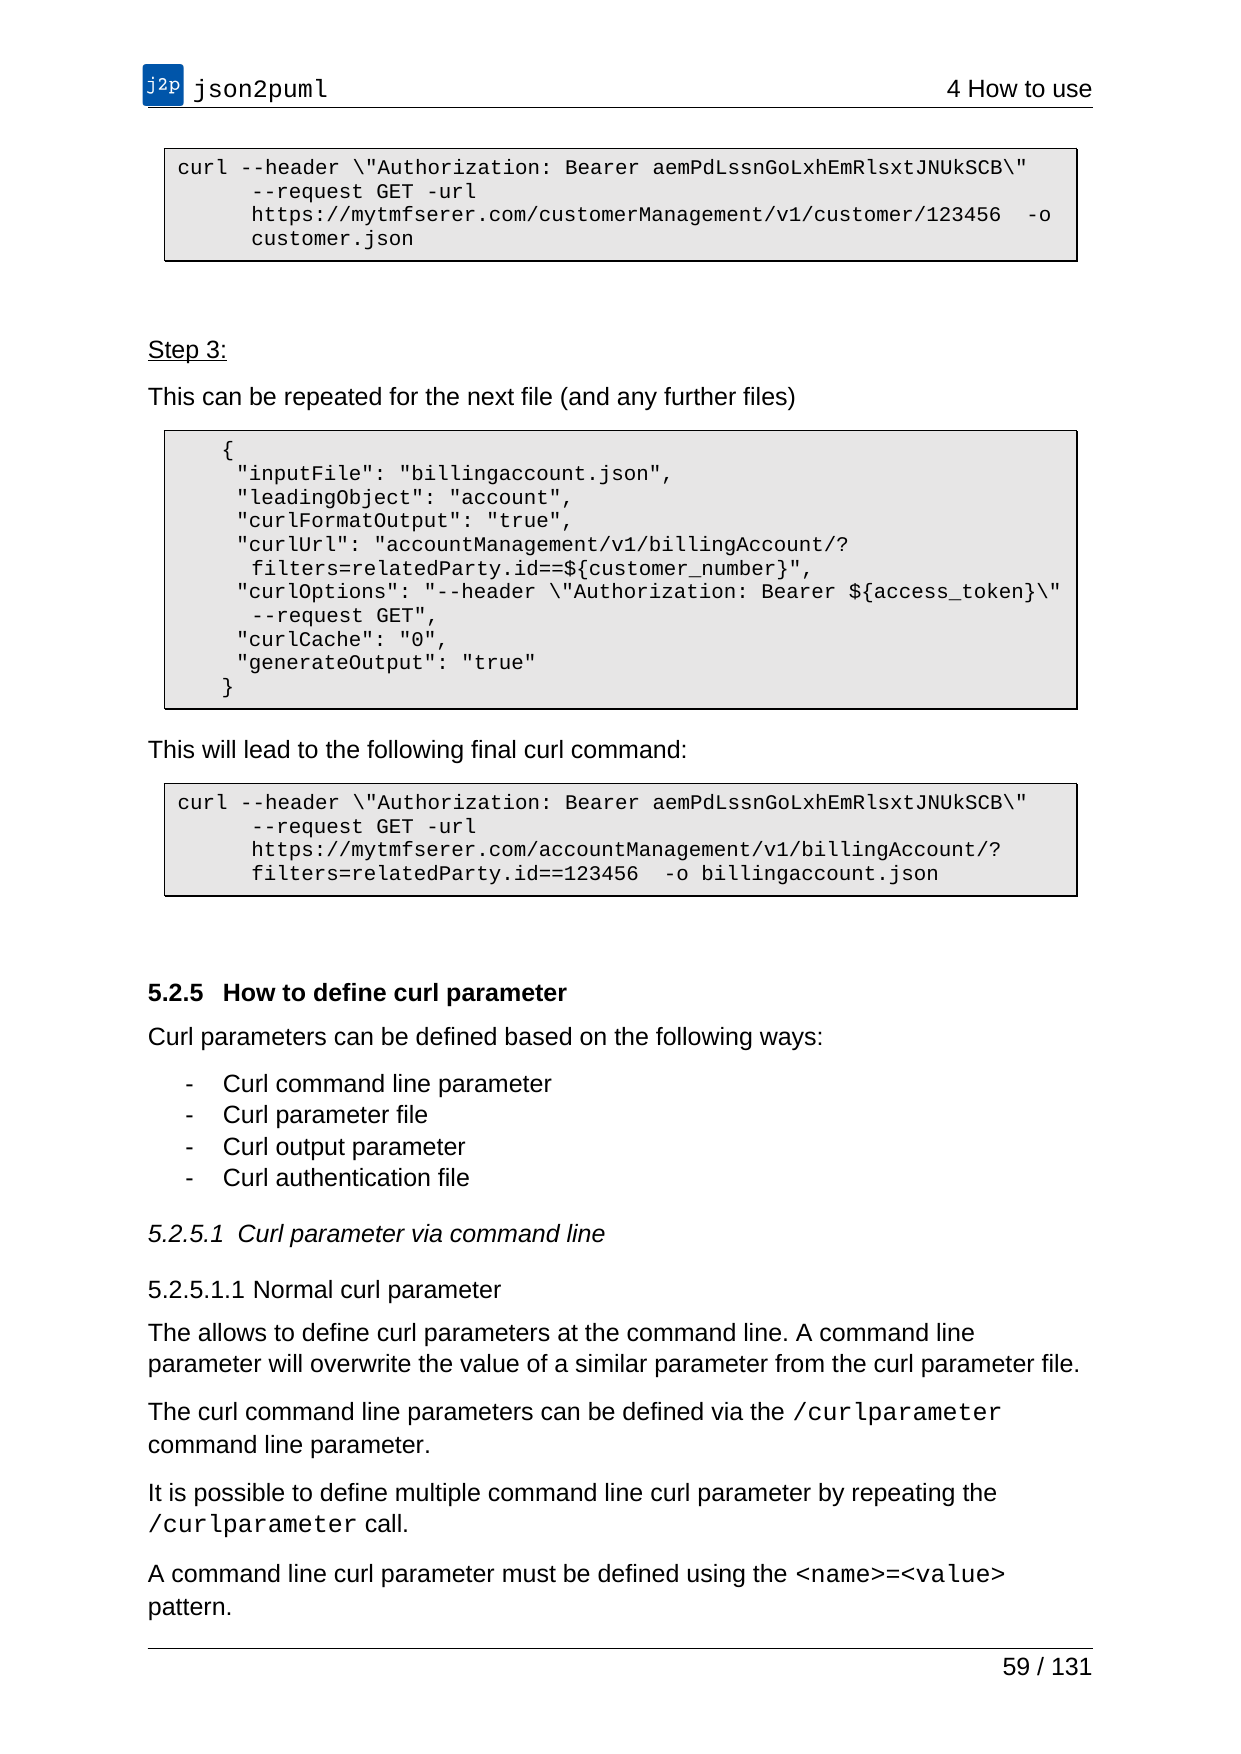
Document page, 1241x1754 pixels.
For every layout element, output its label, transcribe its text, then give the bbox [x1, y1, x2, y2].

text A command line curl parameter must be defined using the <name>=<value> pattern. [148, 1559, 1093, 1621]
text "curlFormatOutput": "true", [165, 501, 1076, 525]
text "inputFile": "billingaccount.json", [165, 454, 1076, 477]
text { [165, 431, 1076, 454]
text "curlOptions": "--header \"Authorization: Bearer ${access_token}\" --request GET", [165, 572, 1076, 619]
text Step 3: [148, 335, 1093, 363]
subtitle Normal curl parameter [148, 1274, 1093, 1303]
text curl --header \"Authorization: Bearer aemPdLssnGoLxhEmRlsxtJNUkSCB\" --request GET -url https://mytmfserer.com/customerManagement/v1/customer/123456 -o customer.json [165, 149, 1076, 260]
text The curl command line parameters can be defined via the /curlparameter command line parameter. [148, 1397, 1093, 1459]
text This will lead to the following final curl command: [148, 735, 1093, 764]
subtitle Curl parameter via command line [148, 1218, 1093, 1247]
text "curlUrl": "accountManagement/v1/billingAccount/?filters=relatedParty.id==${customer_number}", [165, 525, 1076, 572]
text "generateOutput": "true" [165, 643, 1076, 667]
text } [165, 667, 1076, 708]
list Curl authentication file [185, 1162, 1093, 1191]
text curl --header \"Authorization: Bearer aemPdLssnGoLxhEmRlsxtJNUkSCB\" --request GET -url https://mytmfserer.com/accountManagement/v1/billingAccount/?filters=relatedParty.id==123456 -o billingaccount.json [165, 784, 1076, 895]
subtitle How to define curl parameter [148, 978, 1093, 1007]
list Curl parameter file [185, 1100, 1093, 1129]
text "curlCache": "0", [165, 619, 1076, 643]
text Curl parameters can be defined based on the following ways: [148, 1022, 1093, 1050]
text "leadingObject": "account", [165, 477, 1076, 501]
text The allows to define curl parameters at the command line. A command line parameter will overwrite the value of a similar parameter from the curl parameter file. [148, 1318, 1093, 1378]
text It is possible to define multiple command line curl parameter by repeating the /curlparameter call. [148, 1478, 1093, 1540]
list Curl command line parameter [185, 1069, 1093, 1098]
picture [142, 64, 184, 106]
list Curl output parameter [185, 1131, 1093, 1160]
text This can be repeated for the next file (and any further files) [148, 382, 1093, 411]
